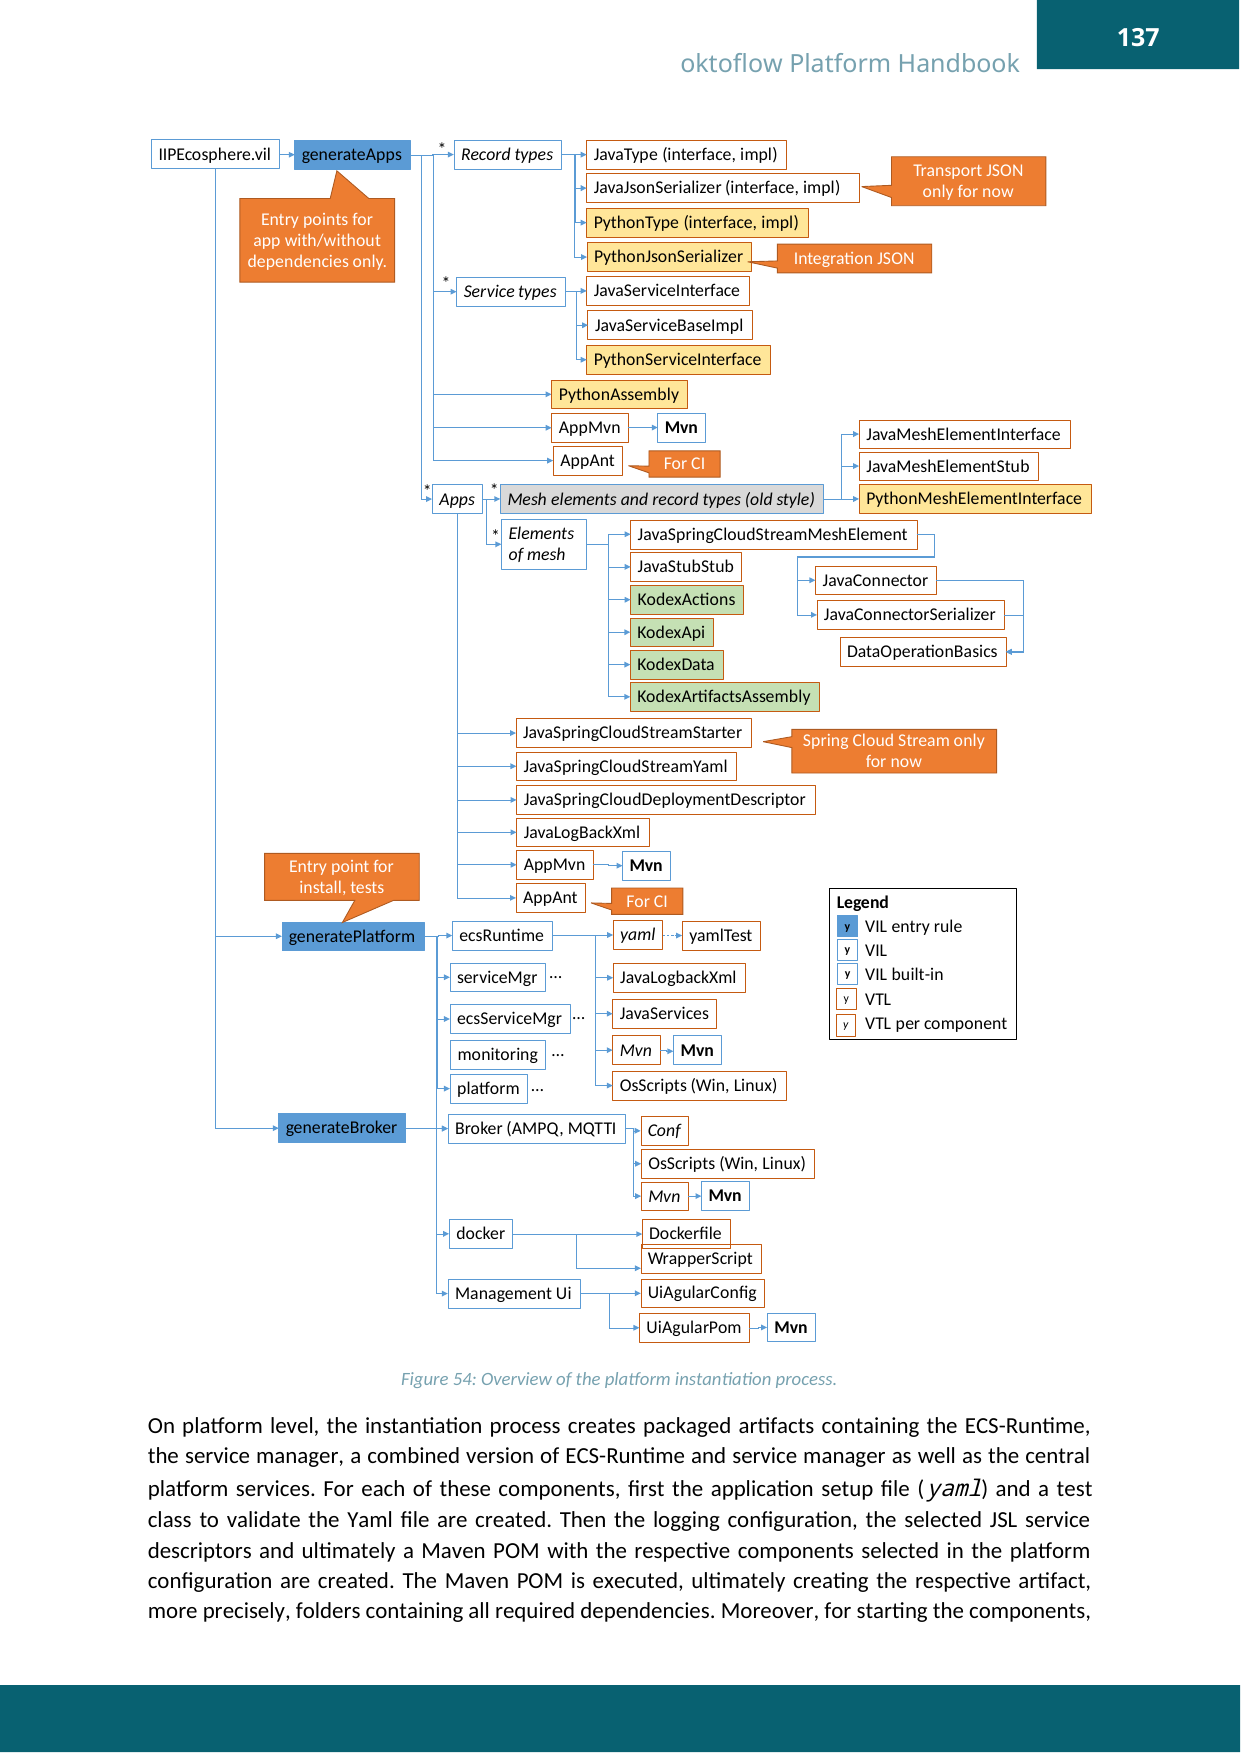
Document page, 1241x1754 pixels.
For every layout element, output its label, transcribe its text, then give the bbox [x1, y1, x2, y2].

text Figure 54: Overview of the platform instantiation process. [148, 1368, 1093, 1391]
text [148, 1411, 1093, 1624]
